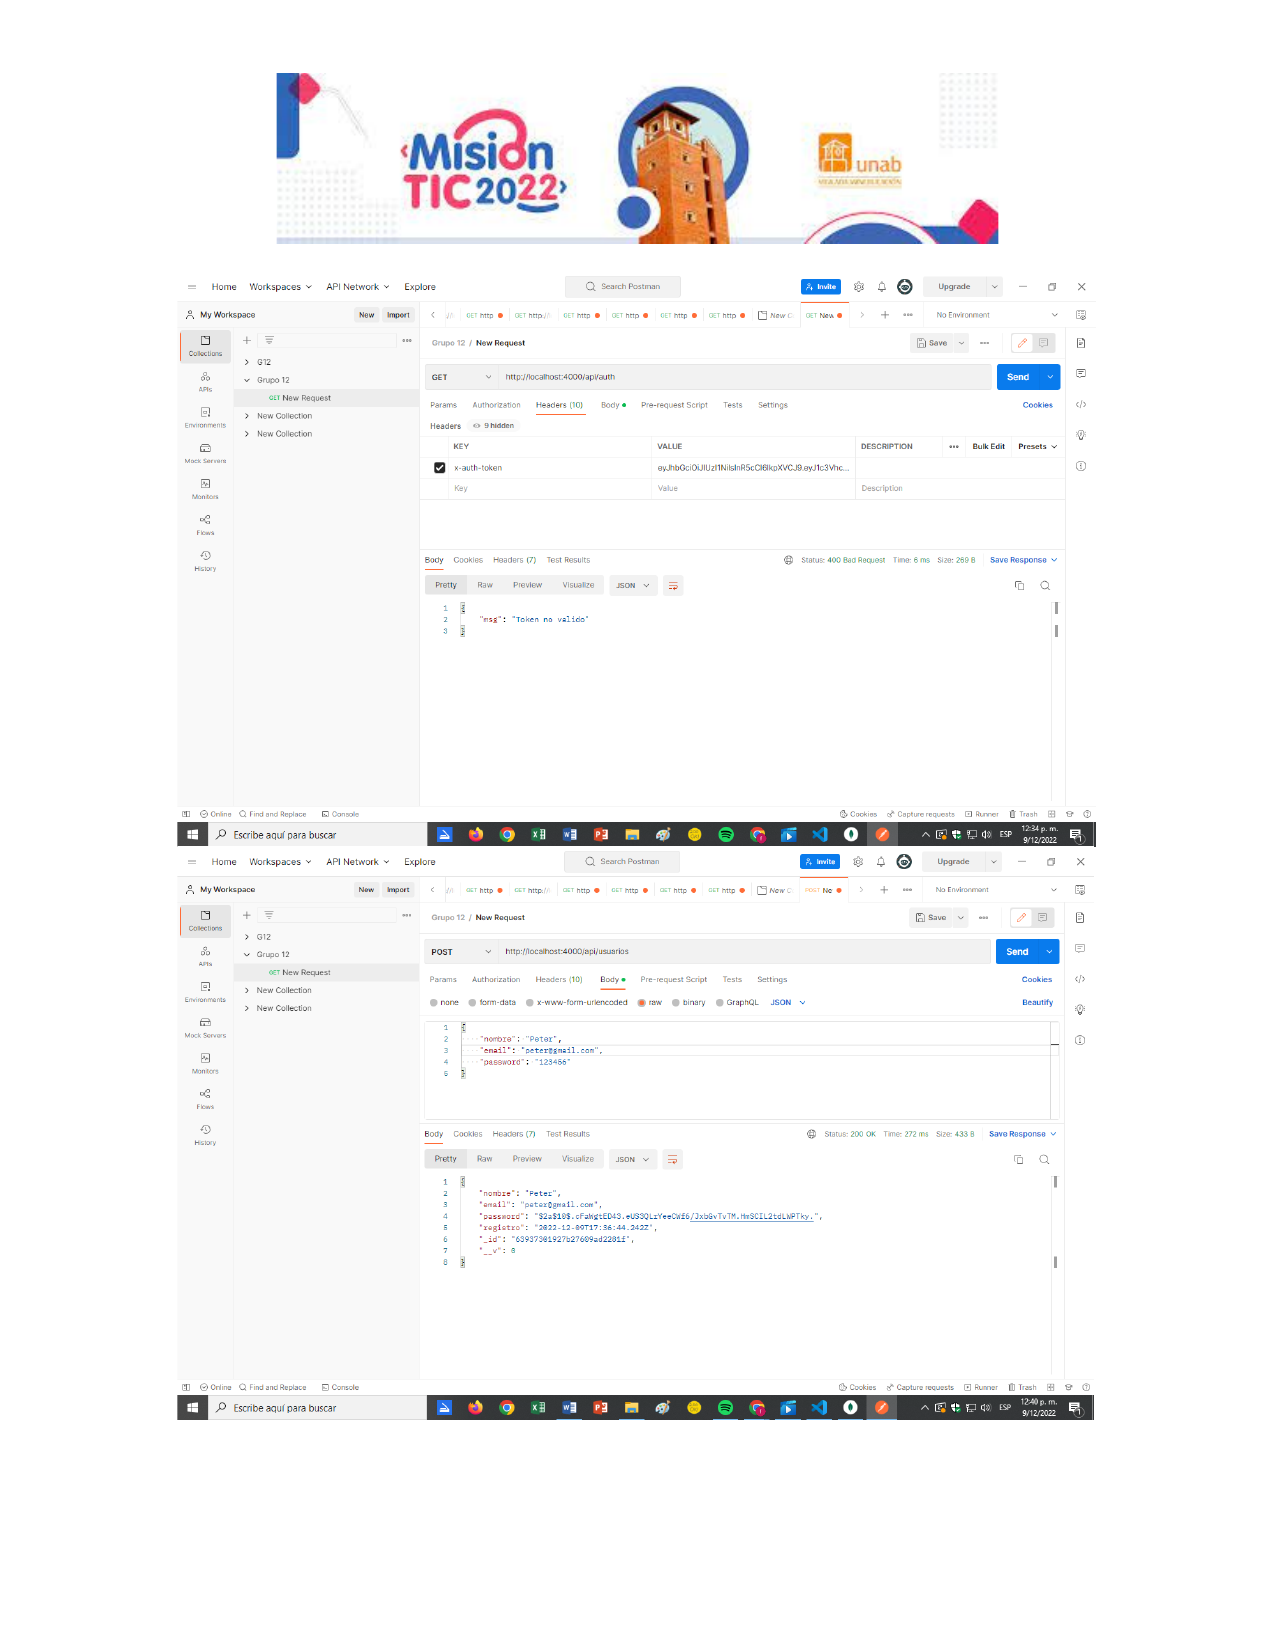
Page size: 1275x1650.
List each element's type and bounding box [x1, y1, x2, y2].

picture [276, 73, 999, 244]
picture [177, 272, 1096, 1420]
